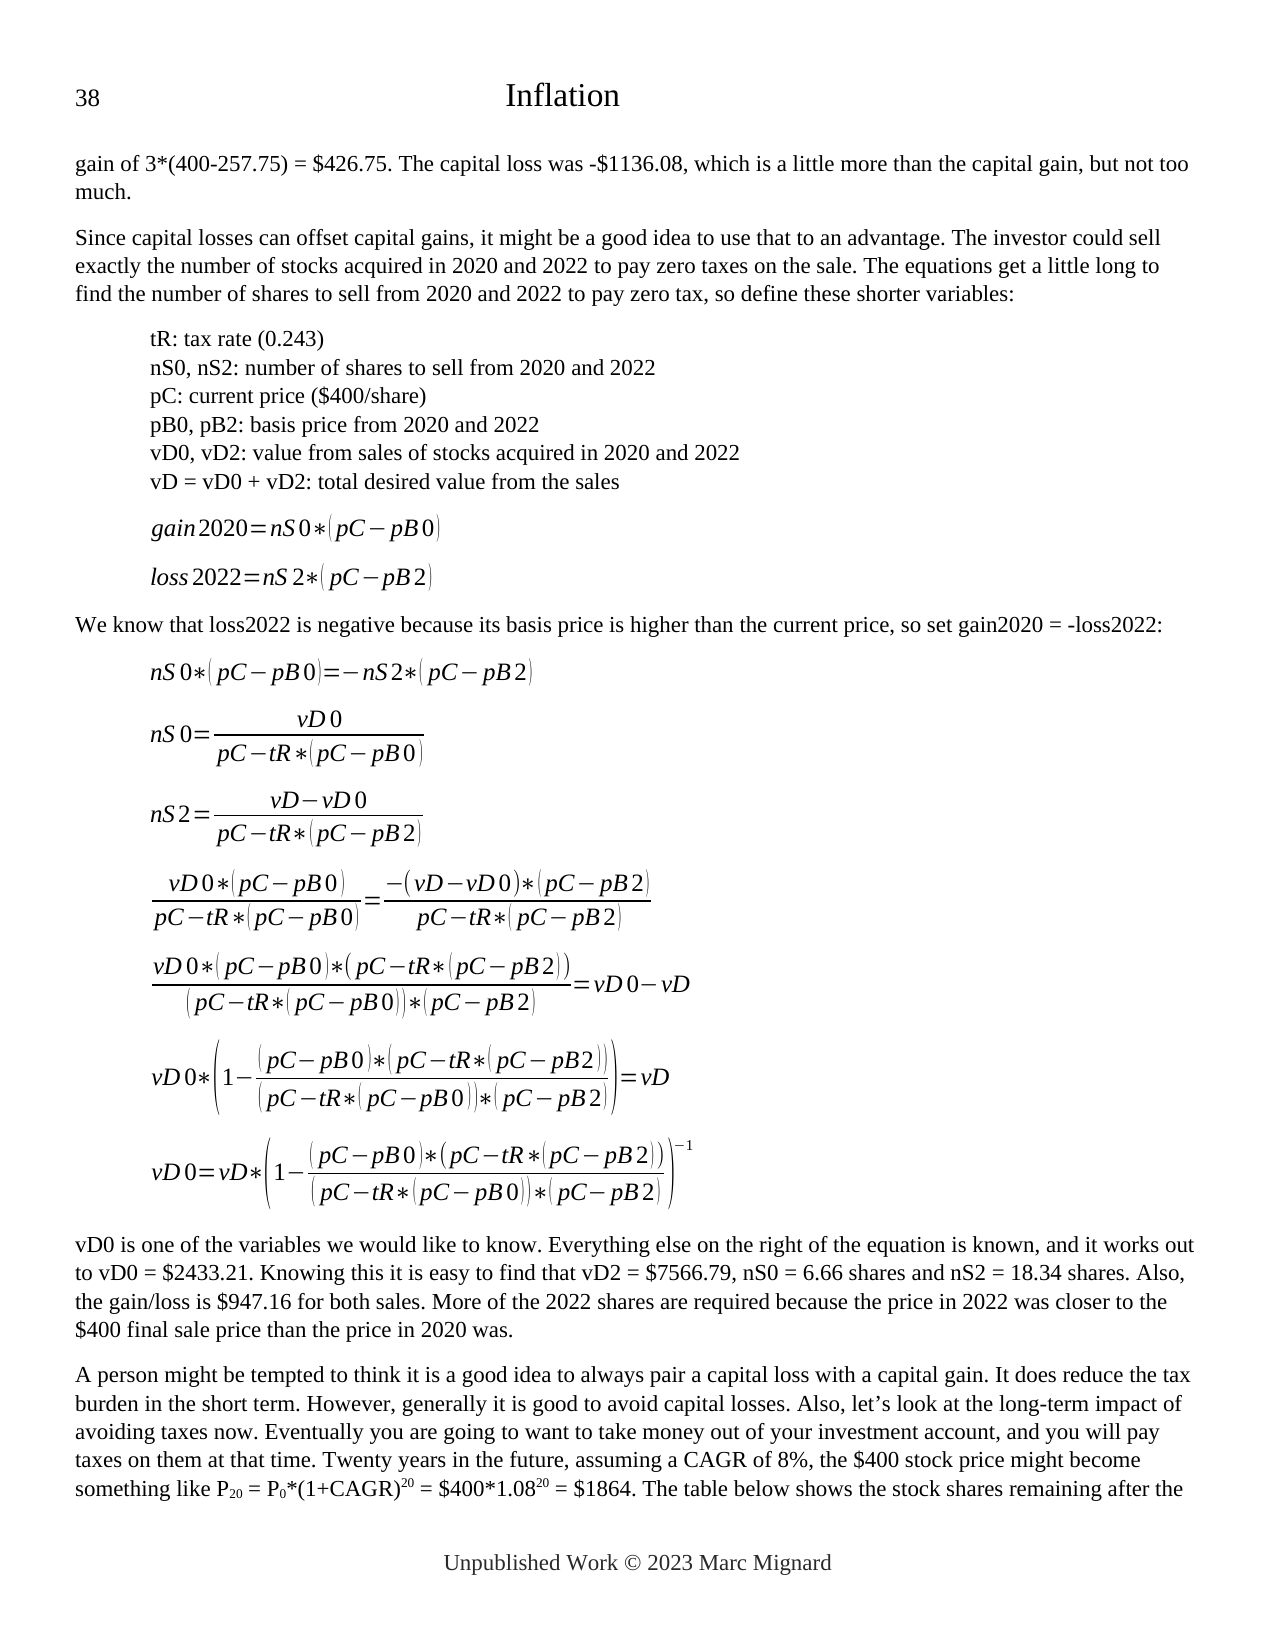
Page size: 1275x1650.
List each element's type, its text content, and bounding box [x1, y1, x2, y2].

text vD0 is one of the variables we would like to know. Everything else on the right of the equation is known, and it works out to vD0 = $2433.21. Knowing this it is easy to find that vD2 = $7566.79, nS0 = 6.66 shares and nS2 = 18.34 shares. Also, the gain/loss is $947.16 for both sales. More of the 2022 shares are required because the price in 2022 was closer to the $400 final sale price than the price in 2020 was. [75, 1231, 1200, 1342]
text We know that loss2022 is negative because its basis price is higher than the current price, so set gain2020 = -loss2022: [75, 612, 1200, 638]
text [75, 1361, 1200, 1501]
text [75, 150, 1200, 205]
text Since capital losses can offset capital gains, it might be a good idea to use that to an advantage. The investor could sell exactly the number of stocks acquired in 2020 and 2022 to pay zero taxes on the sale. The equations get a little long to find the number of shares to sell from 2020 and 2022 to pay zero tax, so define these shorter variables: [75, 223, 1200, 307]
text tR: tax rate (0.243) nS0, nS2: number of shares to sell from 2020 and 2022 pC: current price ($400/share) pB0, pB2: basis price from 2020 and 2022 vD0, vD2: value from sales of stocks acquired in 2020 and 2022 vD = vD0 + vD2: total desired value from the sales [150, 326, 1200, 494]
